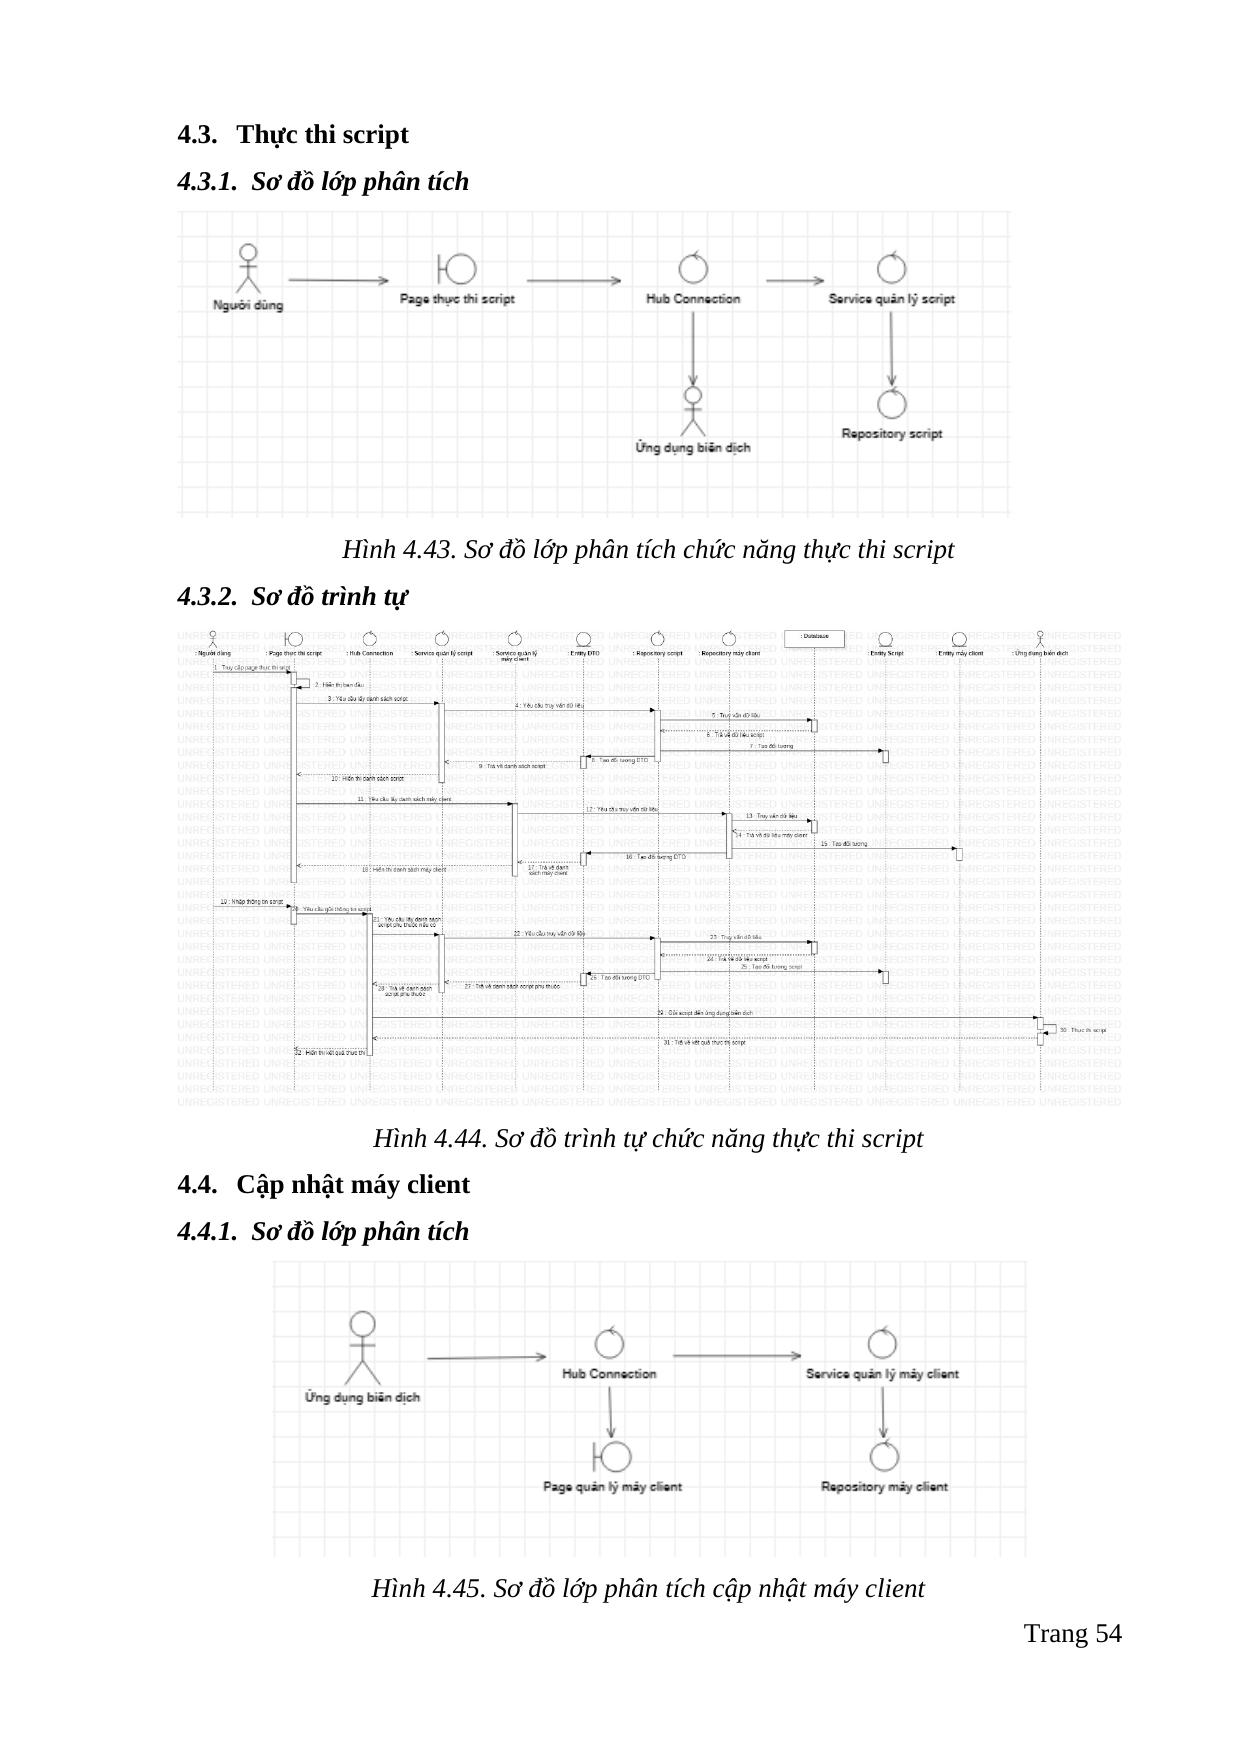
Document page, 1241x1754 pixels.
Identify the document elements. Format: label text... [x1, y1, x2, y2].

picture [177, 211, 1012, 518]
picture [177, 626, 1123, 1107]
picture [271, 1261, 1028, 1557]
subtitle Thực thi script [177, 118, 1122, 149]
subtitle Sơ đồ lớp phân tích [177, 165, 1122, 196]
subtitle Sơ đồ trình tự [177, 580, 1122, 611]
subtitle Sơ đồ lớp phân tích [177, 1215, 1122, 1246]
subtitle Cập nhật máy client [177, 1168, 1122, 1199]
